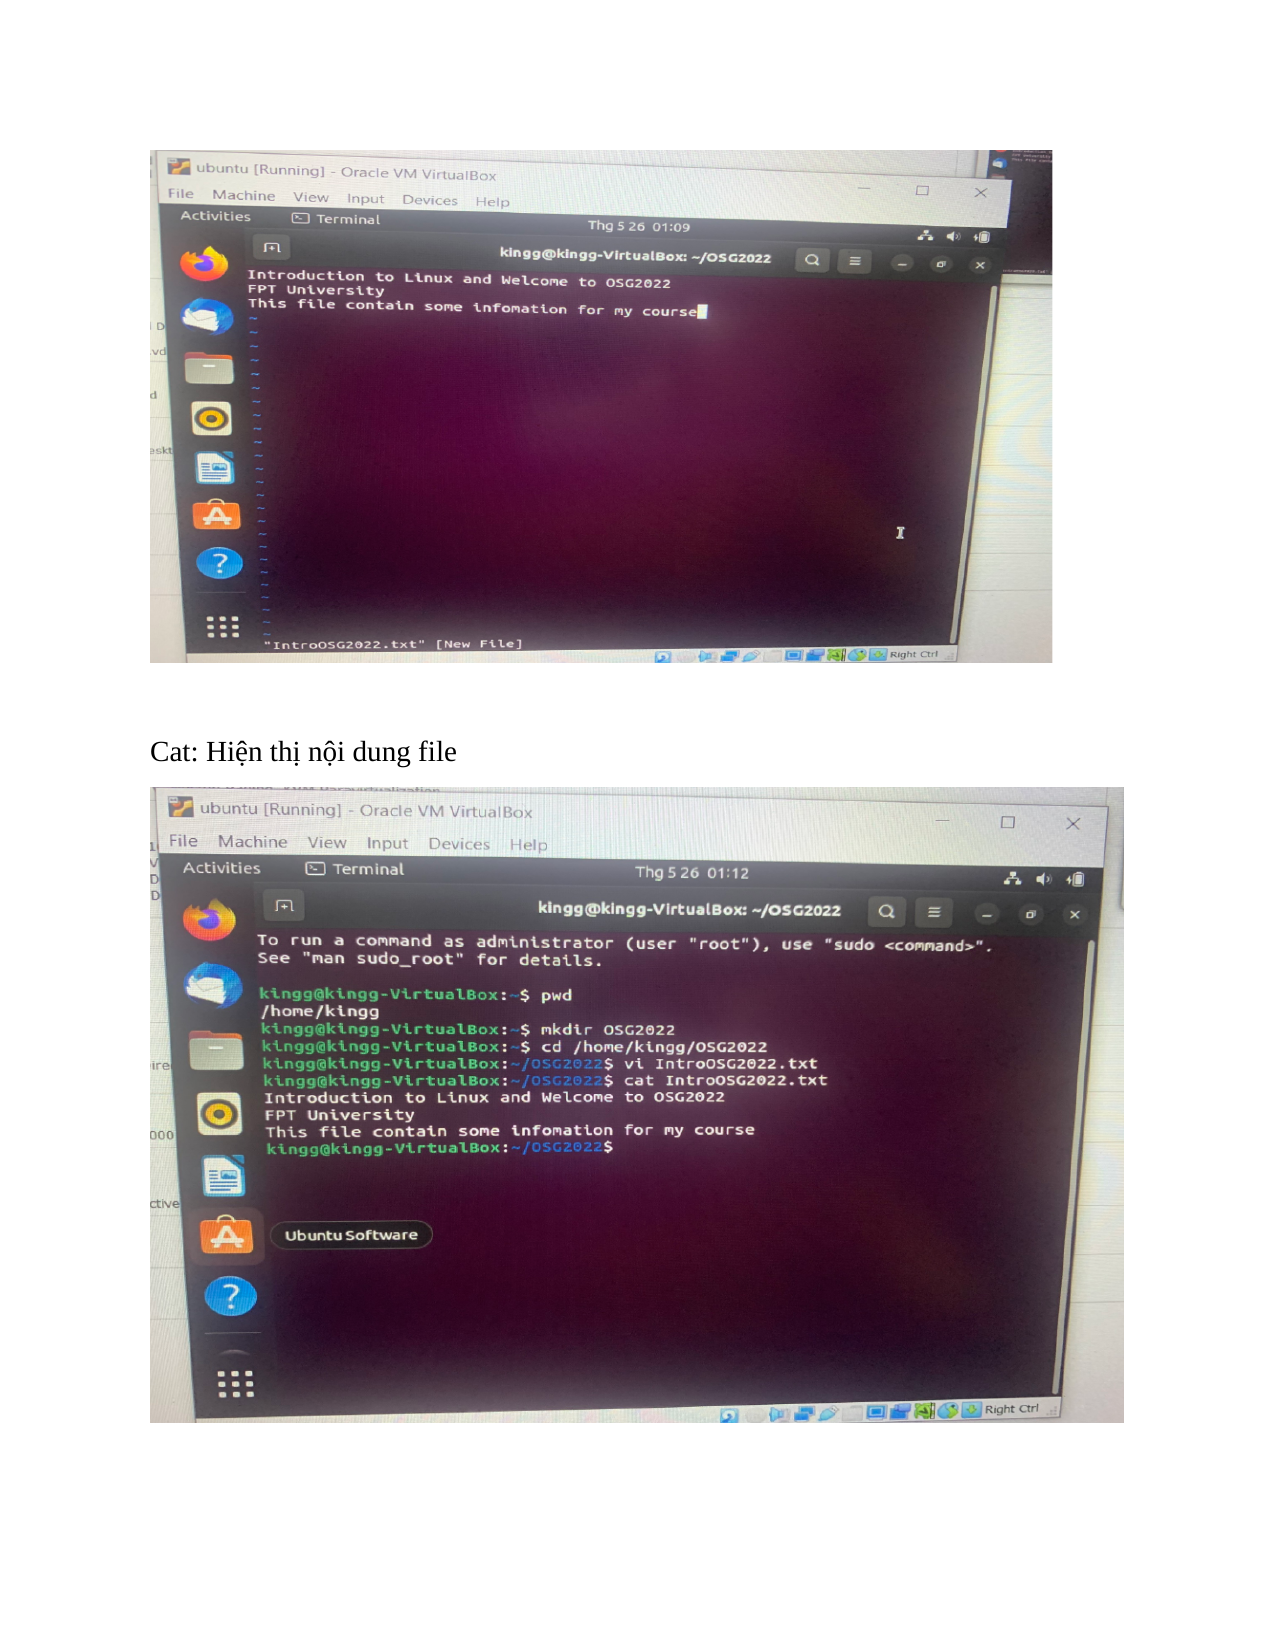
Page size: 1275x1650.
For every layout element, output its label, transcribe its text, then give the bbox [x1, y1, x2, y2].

text Cat: Hiện thị nội dung file [150, 734, 1125, 768]
picture [150, 787, 1124, 1423]
picture [150, 150, 1053, 663]
